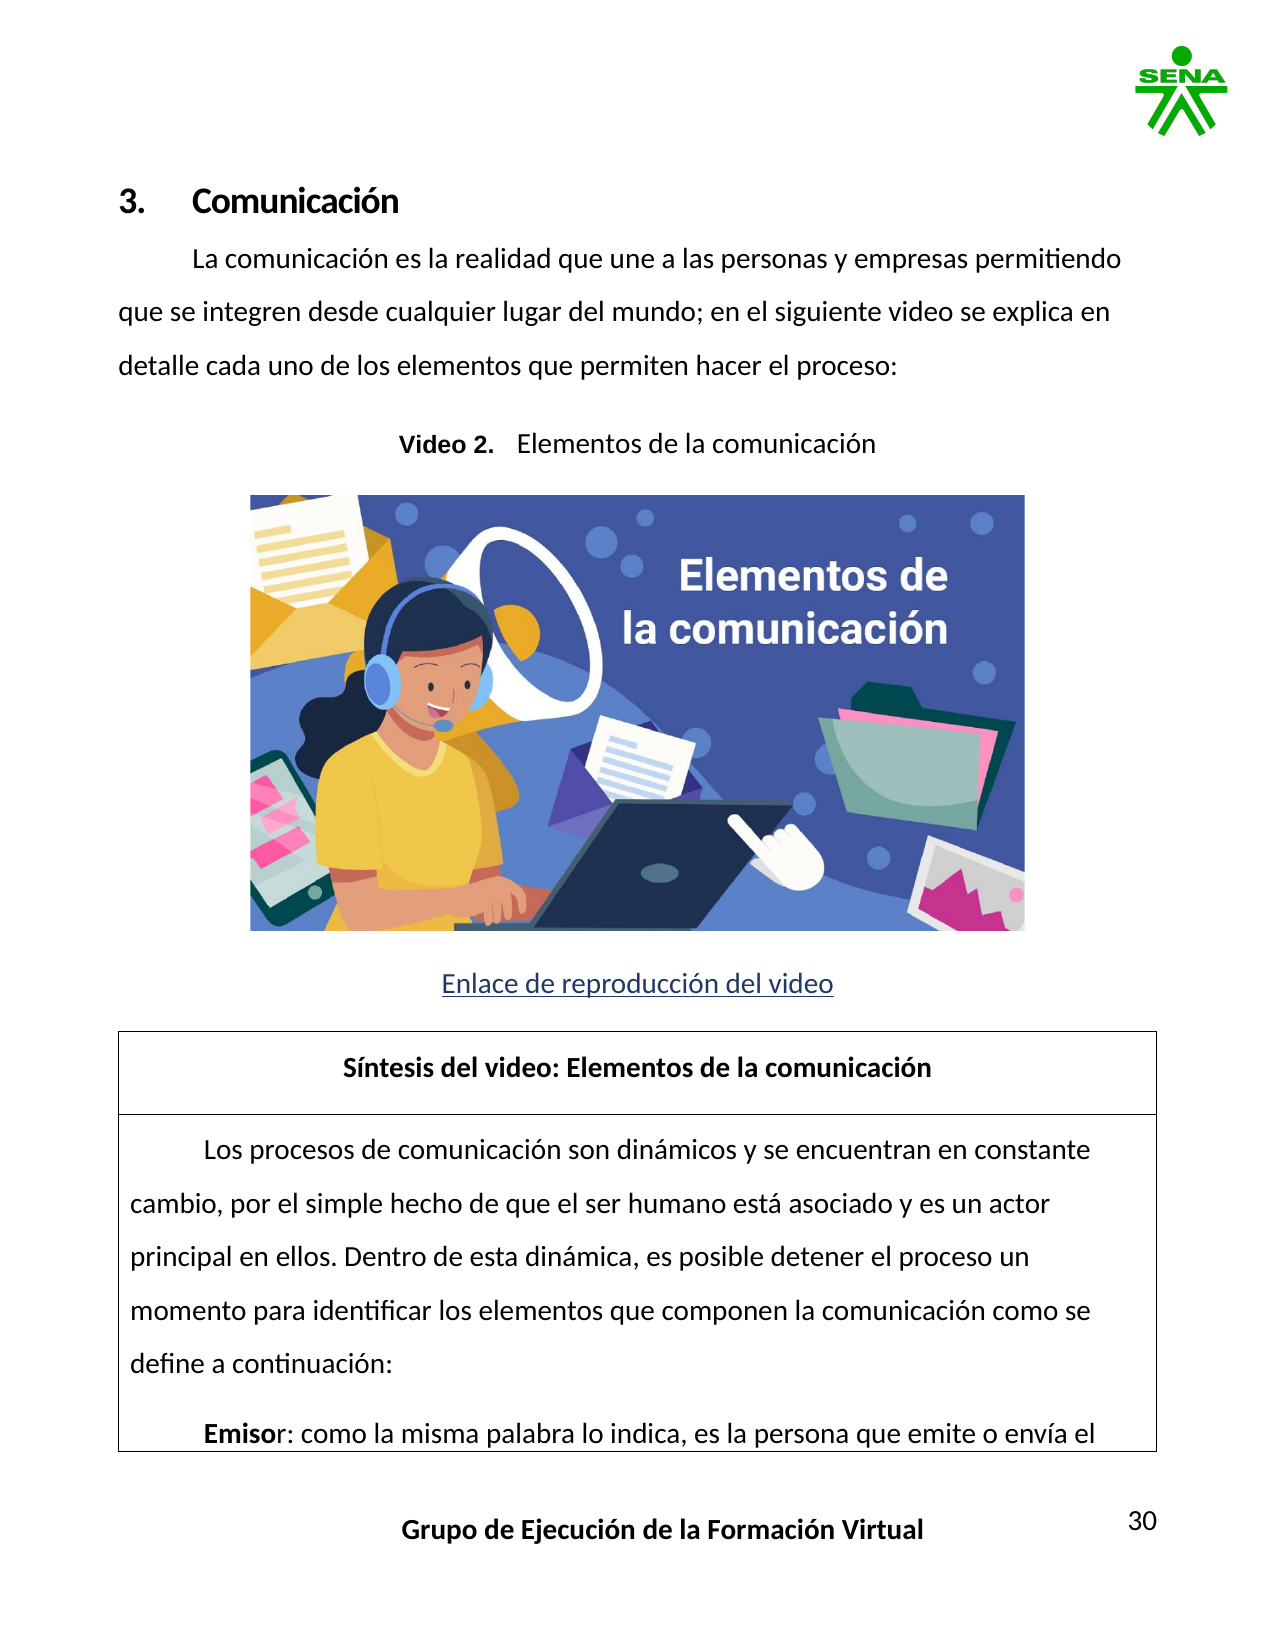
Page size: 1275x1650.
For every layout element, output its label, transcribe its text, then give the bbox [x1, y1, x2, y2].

text La comunicación es la realidad que une a las personas y empresas permitiendo que se integren desde cualquier lugar del mundo; en el siguiente video se explica en detalle cada uno de los elementos que permiten hacer el proceso: [118, 240, 1157, 382]
table_header Síntesis del video: Elementos de la comunicación [119, 1032, 1156, 1113]
subtitle Comunicación [118, 177, 1157, 223]
text Enlace de reproducción del video [118, 965, 1157, 1001]
picture [1135, 46, 1228, 136]
text Elementos de la comunicación [118, 425, 1157, 461]
picture [250, 495, 1025, 931]
